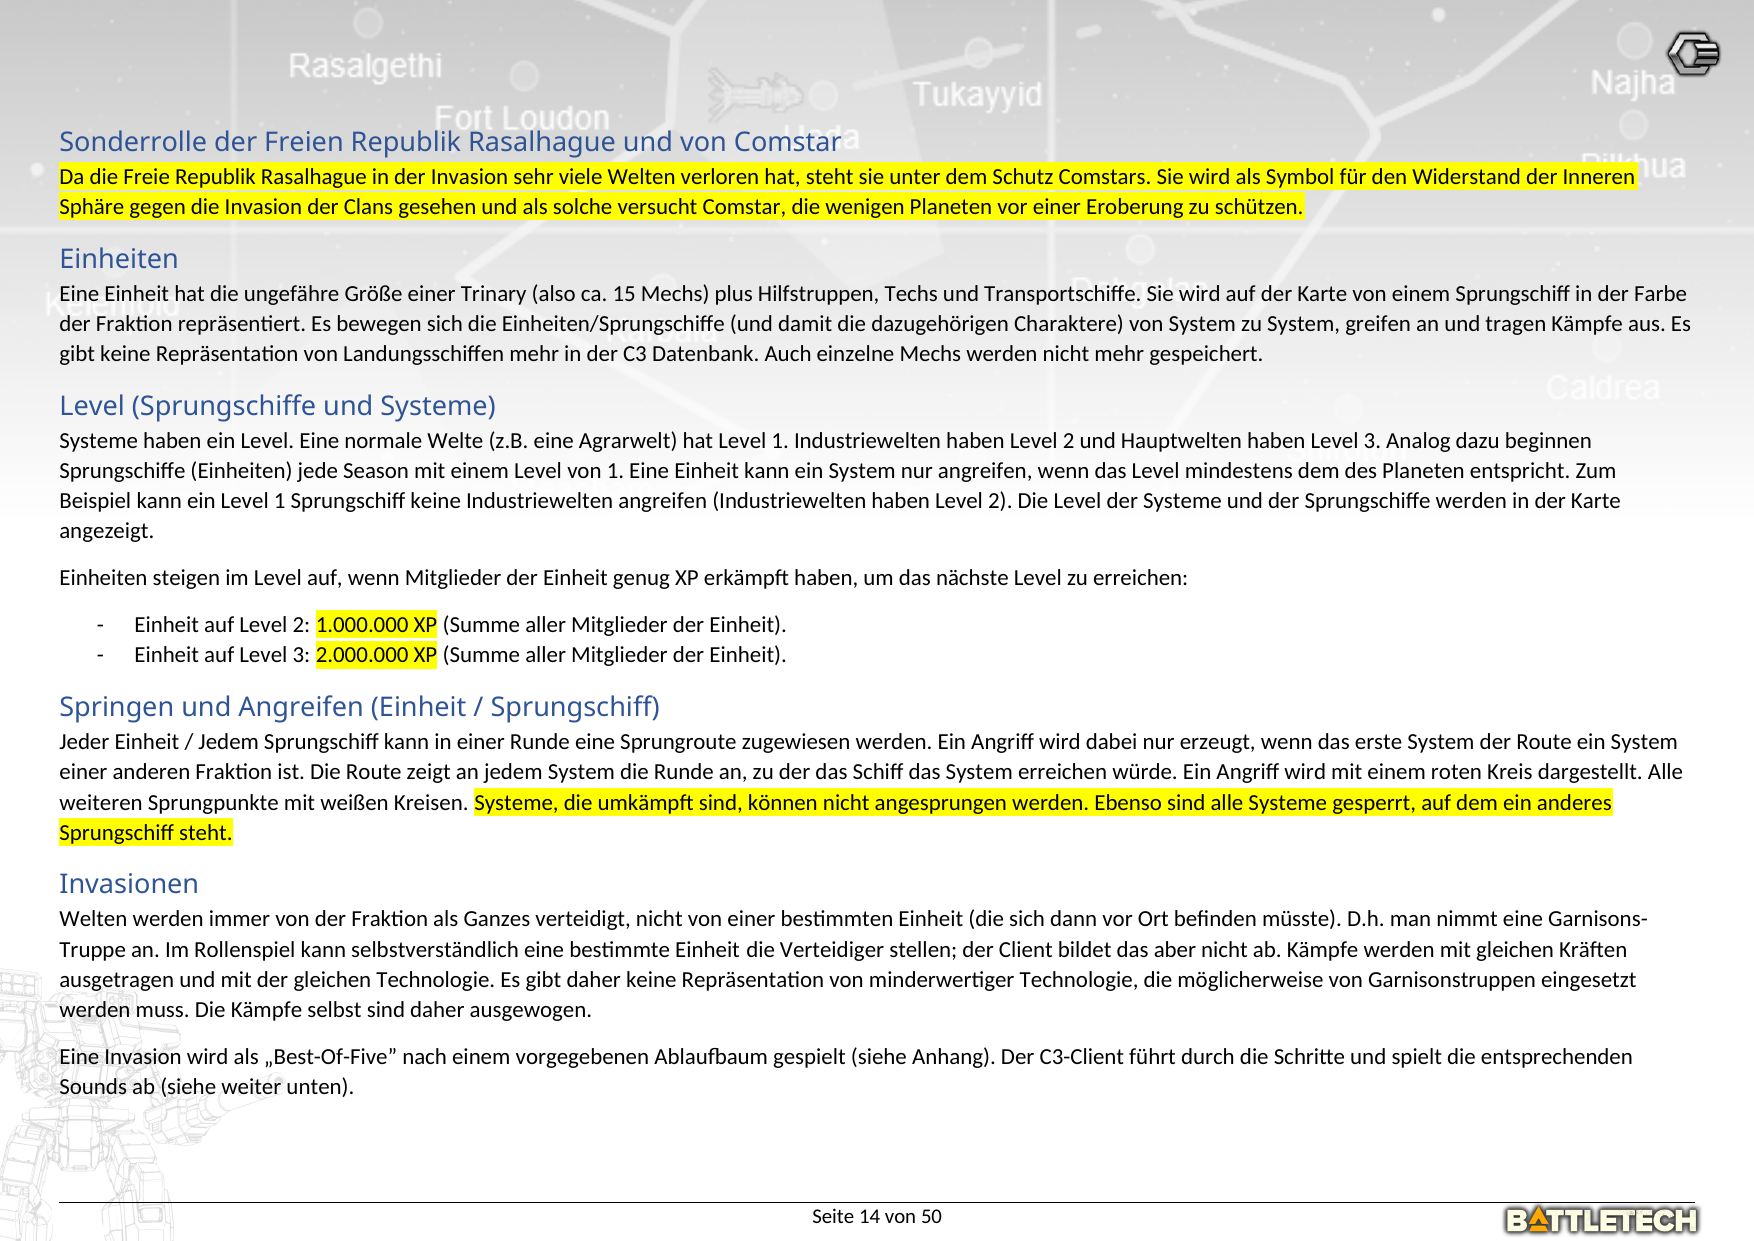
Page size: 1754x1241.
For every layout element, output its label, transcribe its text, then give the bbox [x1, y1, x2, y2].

text Welten werden immer von der Fraktion als Ganzes verteidigt, nicht von einer bestimmten Einheit (die sich dann vor Ort befinden müsste). D.h. man nimmt eine Garnisons-Truppe an. Im Rollenspiel kann selbstverständlich eine bestimmte Einheit die Verteidiger stellen; der Client bildet das aber nicht ab. Kämpfe werden mit gleichen Kräften ausgetragen und mit der gleichen Technologie. Es gibt daher keine Repräsentation von minderwertiger Technologie, die möglicherweise von Garnisonstruppen eingesetzt werden muss. Die Kämpfe selbst sind daher ausgewogen. [59, 904, 1695, 1023]
text Systeme haben ein Level. Eine normale Welte (z.B. eine Agrarwelt) hat Level 1. Industriewelten haben Level 2 und Hauptwelten haben Level 3. Analog dazu beginnen Sprungschiffe (Einheiten) jede Season mit einem Level von 1. Eine Einheit kann ein System nur angreifen, wenn das Level mindestens dem des Planeten entspricht. Zum Beispiel kann ein Level 1 Sprungschiff keine Industriewelten angreifen (Industriewelten haben Level 2). Die Level der Systeme und der Sprungschiffe werden in der Karte angezeigt. [59, 426, 1695, 545]
list Einheit auf Level 2: 1.000.000 XP (Summe aller Mitglieder der Einheit). [437, 610, 1695, 638]
list Einheit auf Level 3: 2.000.000 XP (Summe aller Mitglieder der Einheit). [437, 641, 1695, 669]
subtitle Level (Sprungschiffe und Systeme) [59, 386, 1695, 423]
subtitle Invasionen [59, 865, 1695, 902]
subtitle Einheiten [59, 239, 1695, 276]
text Da die Freie Republik Rasalhague in der Invasion sehr viele Welten verloren hat, steht sie unter dem Schutz Comstars. Sie wird als Symbol für den Widerstand der Inneren Sphäre gegen die Invasion der Clans gesehen und als solche versucht Comstar, die wenigen Planeten vor einer Eroberung zu schützen. [59, 162, 1695, 220]
list Einheit auf Level 3: 2.000.000 XP (Summe aller Mitglieder der Einheit). [97, 641, 316, 669]
text Eine Invasion wird als „Best-Of-Five” nach einem vorgegebenen Ablaufbaum gespielt (siehe Anhang). Der C3-Client führt durch die Schritte und spielt die entsprechenden Sounds ab (siehe weiter unten). [59, 1042, 1695, 1100]
text Jeder Einheit / Jedem Sprungschiff kann in einer Runde eine Sprungroute zugewiesen werden. Ein Angriff wird dabei nur erzeugt, wenn das erste System der Route ein System einer anderen Fraktion ist. Die Route zeigt an jedem System die Runde an, zu der das Schiff das System erreichen würde. Ein Angriff wird mit einem roten Kreis dargestellt. Alle weiteren Sprungpunkte mit weißen Kreisen. Systeme, die umkämpft sind, können nicht angesprungen werden. Ebenso sind alle Systeme gesperrt, auf dem ein anderes Sprungschiff steht. [59, 727, 1695, 846]
subtitle Springen und Angreifen (Einheit / Sprungschiff) [59, 687, 1695, 724]
text Eine Einheit hat die ungefähre Größe einer Trinary (also ca. 15 Mechs) plus Hilfstruppen, Techs und Transportschiffe. Sie wird auf der Karte von einem Sprungschiff in der Farbe der Fraktion repräsentiert. Es bewegen sich die Einheiten/Sprungschiffe (und damit die dazugehörigen Charaktere) von System zu System, greifen an und tragen Kämpfe aus. Es gibt keine Repräsentation von Landungsschiffen mehr in der C3 Datenbank. Auch einzelne Mechs werden nicht mehr gespeichert. [59, 279, 1695, 367]
picture [0, 0, 1754, 531]
picture [1493, 1186, 1711, 1241]
list Einheit auf Level 2: 1.000.000 XP (Summe aller Mitglieder der Einheit). [97, 610, 316, 638]
subtitle Sonderrolle der Freien Republik Rasalhague und von Comstar [59, 122, 1695, 159]
text Einheiten steigen im Level auf, wenn Mitglieder der Einheit genug XP erkämpft haben, um das nächste Level zu erreichen: [59, 563, 1695, 592]
